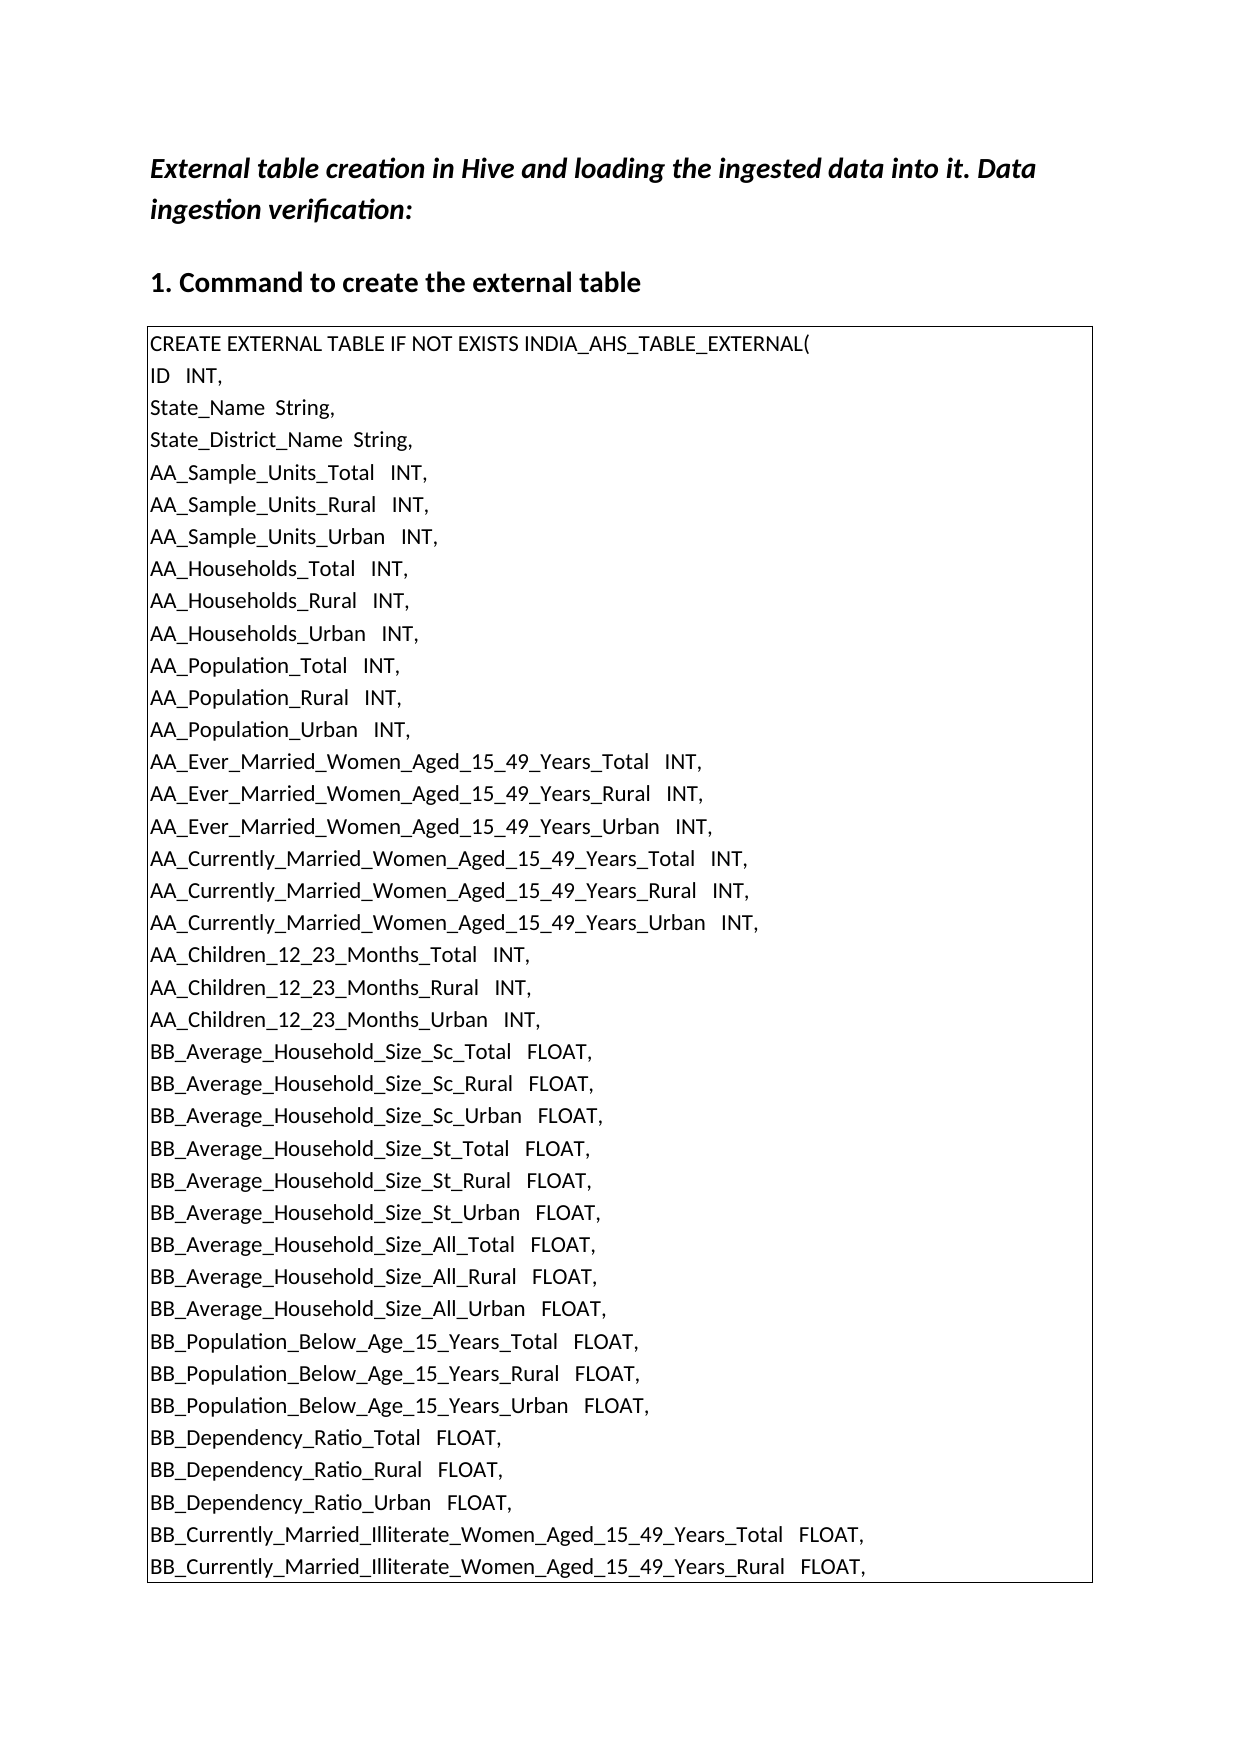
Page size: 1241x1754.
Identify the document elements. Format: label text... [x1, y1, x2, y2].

text AA_Sample_Units_Urban INT, [148, 519, 1092, 550]
text AA_Currently_Married_Women_Aged_15_49_Years_Total INT, [148, 841, 1092, 872]
text BB_Average_Household_Size_All_Rural FLOAT, [148, 1259, 1092, 1290]
text AA_Currently_Married_Women_Aged_15_49_Years_Urban INT, [148, 905, 1092, 936]
text BB_Currently_Married_Illiterate_Women_Aged_15_49_Years_Total FLOAT, [148, 1517, 1092, 1548]
text AA_Ever_Married_Women_Aged_15_49_Years_Urban INT, [148, 809, 1092, 840]
text BB_Average_Household_Size_Sc_Rural FLOAT, [148, 1066, 1092, 1097]
text BB_Average_Household_Size_Sc_Total FLOAT, [148, 1034, 1092, 1065]
text AA_Currently_Married_Women_Aged_15_49_Years_Rural INT, [148, 873, 1092, 904]
text BB_Currently_Married_Illiterate_Women_Aged_15_49_Years_Rural FLOAT, [148, 1549, 1092, 1582]
text AA_Ever_Married_Women_Aged_15_49_Years_Total INT, [148, 744, 1092, 775]
text BB_Average_Household_Size_All_Urban FLOAT, [148, 1291, 1092, 1323]
text BB_Average_Household_Size_All_Total FLOAT, [148, 1227, 1092, 1258]
text AA_Households_Total INT, [148, 551, 1092, 582]
text BB_Dependency_Ratio_Urban FLOAT, [148, 1484, 1092, 1516]
text AA_Population_Urban INT, [148, 712, 1092, 743]
text AA_Ever_Married_Women_Aged_15_49_Years_Rural INT, [148, 776, 1092, 808]
text BB_Population_Below_Age_15_Years_Urban FLOAT, [148, 1388, 1092, 1419]
text BB_Dependency_Ratio_Total FLOAT, [148, 1420, 1092, 1451]
text BB_Average_Household_Size_St_Total FLOAT, [148, 1131, 1092, 1162]
text AA_Children_12_23_Months_Urban INT, [148, 1002, 1092, 1033]
text BB_Population_Below_Age_15_Years_Total FLOAT, [148, 1324, 1092, 1355]
text BB_Average_Household_Size_Sc_Urban FLOAT, [148, 1098, 1092, 1129]
text 1. Command to create the external table [150, 264, 1090, 300]
text AA_Households_Urban INT, [148, 616, 1092, 647]
text BB_Average_Household_Size_St_Rural FLOAT, [148, 1163, 1092, 1194]
text AA_Sample_Units_Total INT, [148, 454, 1092, 486]
text BB_Average_Household_Size_St_Urban FLOAT, [148, 1195, 1092, 1226]
text External table creation in Hive and loading the ingested data into it. Data ingestion verification: [150, 150, 1090, 227]
text AA_Children_12_23_Months_Total INT, [148, 937, 1092, 968]
text AA_Children_12_23_Months_Rural INT, [148, 969, 1092, 1001]
text BB_Population_Below_Age_15_Years_Rural FLOAT, [148, 1356, 1092, 1387]
text AA_Sample_Units_Rural INT, [148, 487, 1092, 518]
text State_Name String, [148, 390, 1092, 421]
text State_District_Name String, [148, 422, 1092, 453]
text ID INT, [148, 358, 1092, 389]
text AA_Population_Total INT, [148, 648, 1092, 679]
text AA_Households_Rural INT, [148, 583, 1092, 614]
text AA_Population_Rural INT, [148, 680, 1092, 711]
text CREATE EXTERNAL TABLE IF NOT EXISTS INDIA_AHS_TABLE_EXTERNAL( [148, 327, 1092, 357]
text BB_Dependency_Ratio_Rural FLOAT, [148, 1452, 1092, 1483]
